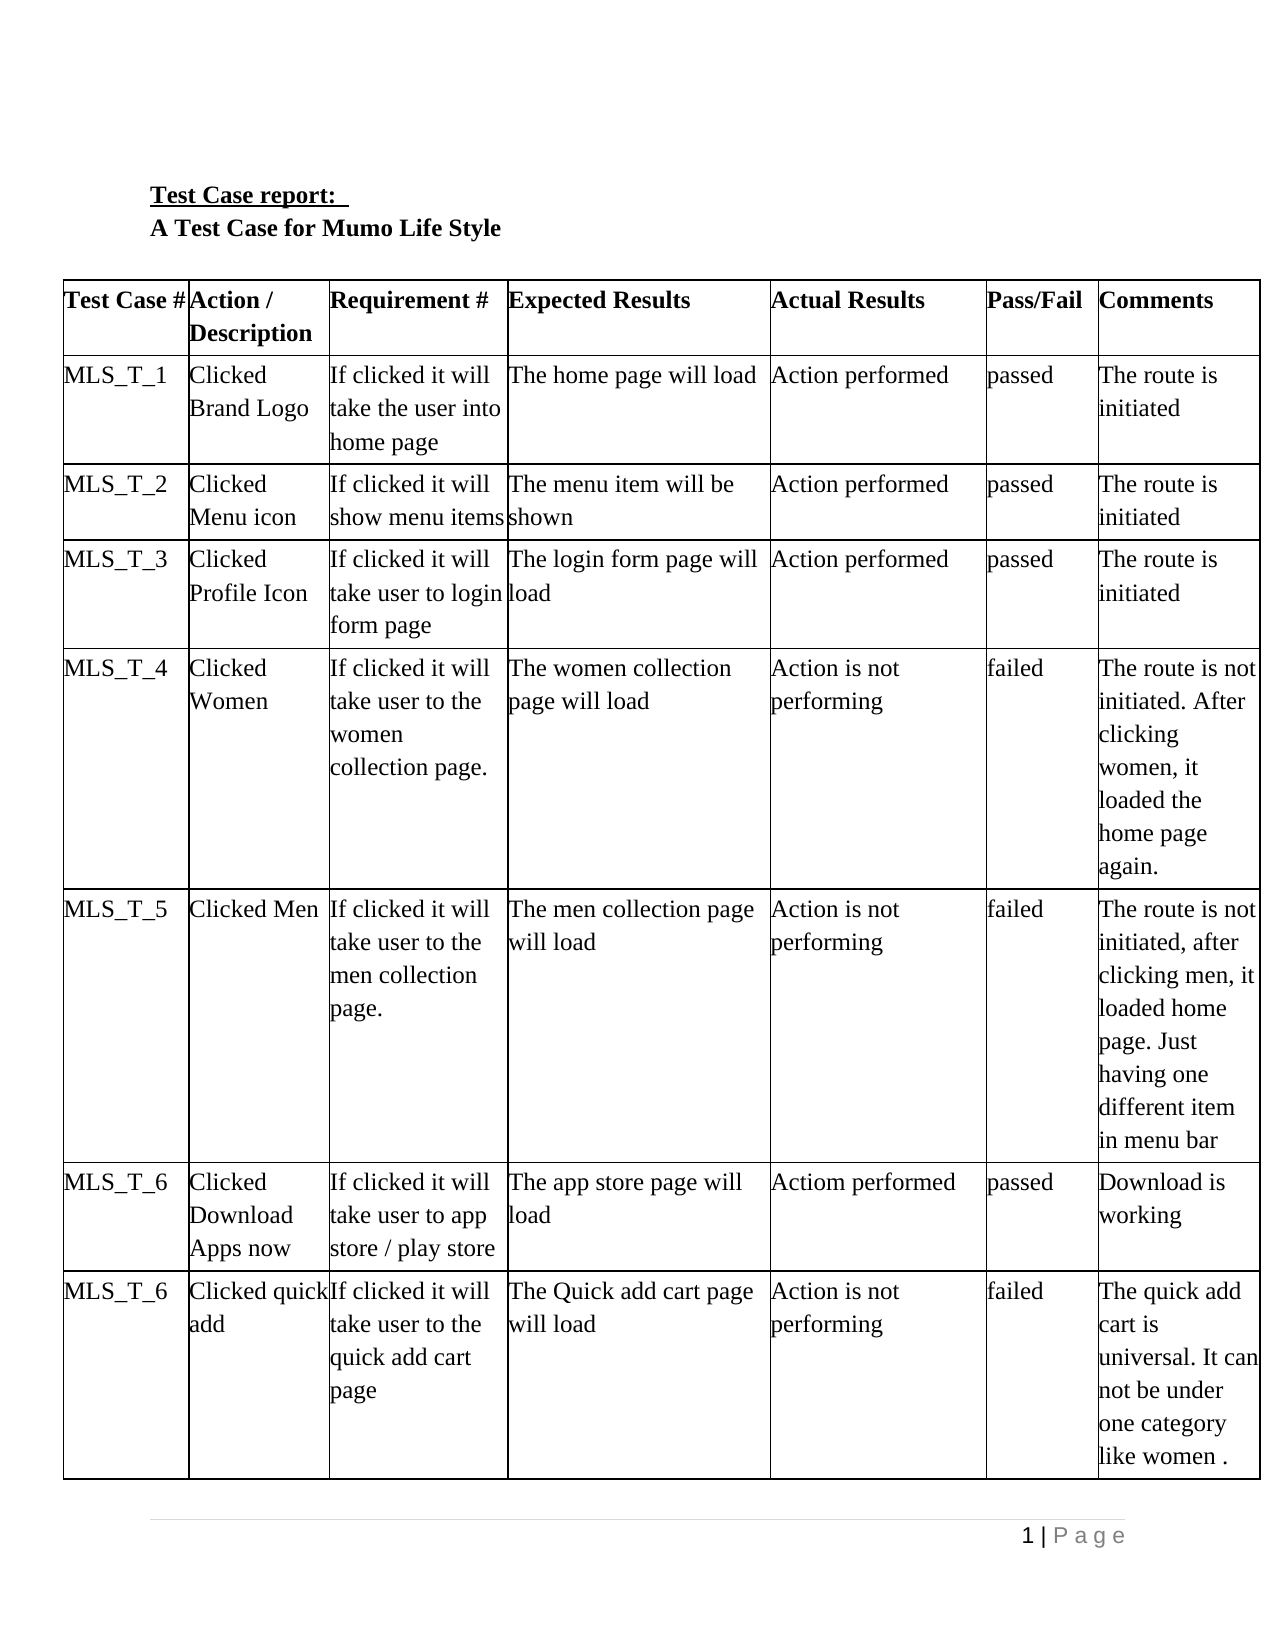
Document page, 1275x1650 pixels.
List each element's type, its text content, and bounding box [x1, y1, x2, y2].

table_cell Clicked Women [190, 649, 329, 888]
table_cell If clicked it will show menu items [330, 465, 507, 539]
table_cell Clicked Brand Logo [190, 356, 329, 463]
table_cell failed [987, 649, 1098, 888]
table_header Test Case # [64, 281, 188, 355]
table_cell If clicked it will take user to the quick add cart page [330, 1272, 507, 1478]
table_cell If clicked it will take user to login form page [330, 541, 507, 647]
table_cell The Quick add cart page will load [509, 1272, 770, 1478]
table_cell failed [987, 1272, 1098, 1478]
table_cell If clicked it will take user to the men collection page. [330, 890, 507, 1162]
table_cell MLS_T_3 [64, 541, 188, 647]
table_header Pass/Fail [987, 281, 1098, 355]
table_header Expected Results [509, 281, 770, 355]
table_cell The menu item will be shown [509, 465, 770, 539]
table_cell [771, 1272, 986, 1478]
table_cell The women collection page will load [509, 649, 770, 888]
table_cell If clicked it will take user to the women collection page. [330, 649, 507, 888]
table_cell Action performed [771, 541, 986, 647]
table_cell The route is initiated [1099, 465, 1259, 539]
table_cell The men collection page will load [509, 890, 770, 1162]
table_cell Action performed [771, 356, 986, 463]
table_cell MLS_T_6 [64, 1272, 188, 1478]
table_cell Action is not performing [771, 649, 986, 888]
table_cell The route is not initiated, after clicking men, it loaded home page. Just having one different item in menu bar [1099, 890, 1259, 1162]
table_cell Actiom performed [771, 1163, 986, 1270]
text A Test Case for Mumo Life Style [150, 213, 1125, 242]
table_cell The route is initiated [1099, 356, 1259, 463]
table_cell Clicked Download Apps now [190, 1163, 329, 1270]
table_cell Clicked Men [190, 890, 329, 1162]
table_cell Clicked Menu icon [190, 465, 329, 539]
table_header Requirement # [330, 281, 507, 355]
table_cell The quick add cart is universal. It can not be under one category like women . [1099, 1272, 1259, 1478]
table_cell MLS_T_5 [64, 890, 188, 1162]
table_cell The home page will load [509, 356, 770, 463]
table_cell If clicked it will take user to app store / play store [330, 1163, 507, 1270]
table_cell passed [987, 541, 1098, 647]
table_cell MLS_T_4 [64, 649, 188, 888]
table_cell Clicked quick add [190, 1272, 329, 1478]
table_cell If clicked it will take the user into home page [330, 356, 507, 463]
table_cell The route is not initiated. After clicking women, it loaded the home page again. [1099, 649, 1259, 888]
table_cell passed [987, 356, 1098, 463]
table_cell Action performed [771, 465, 986, 539]
table_cell The app store page will load [509, 1163, 770, 1270]
table_cell Action is not performing [771, 890, 986, 1162]
table_header Action / Description [190, 281, 329, 355]
table_header Comments [1099, 281, 1259, 355]
text Test Case report: [150, 180, 1125, 209]
table_cell MLS_T_6 [64, 1163, 188, 1270]
table_cell The login form page will load [509, 541, 770, 647]
table_cell MLS_T_1 [64, 356, 188, 463]
table_cell Download is working [1099, 1163, 1259, 1270]
table_cell passed [987, 1163, 1098, 1270]
table_cell failed [987, 890, 1098, 1162]
table_cell The route is initiated [1099, 541, 1259, 647]
table_cell MLS_T_2 [64, 465, 188, 539]
table_cell passed [987, 465, 1098, 539]
table_header Actual Results [771, 281, 986, 355]
table_cell Clicked Profile Icon [190, 541, 329, 647]
